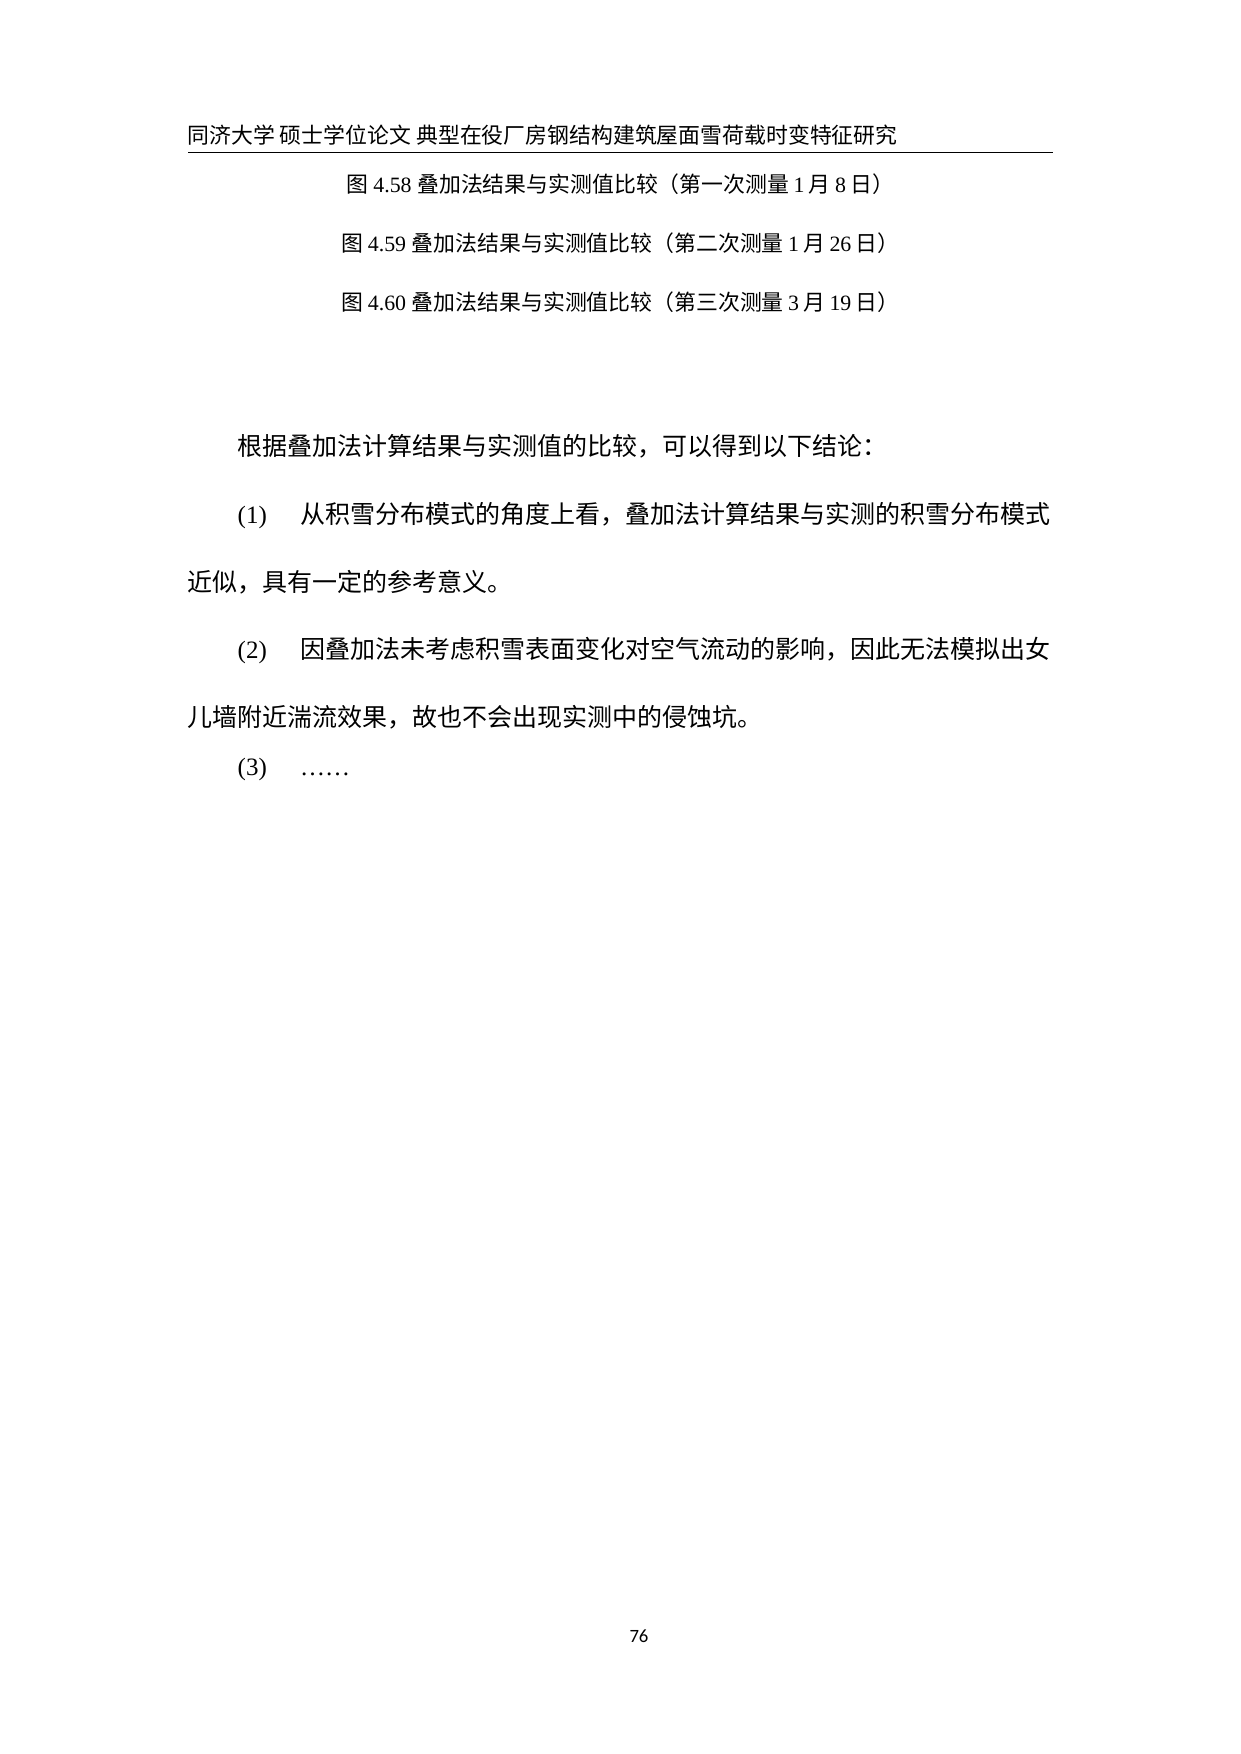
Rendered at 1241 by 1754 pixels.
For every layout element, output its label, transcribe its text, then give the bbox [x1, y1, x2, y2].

text 根据叠加法计算结果与实测值的比较，可以得到以下结论： [187, 410, 1053, 478]
list 从积雪分布模式的角度上看，叠加法计算结果与实测的积雪分布模式近似，具有一定的参考意义。 [187, 478, 1053, 614]
list 因叠加法未考虑积雪表面变化对空气流动的影响，因此无法模拟出女儿墙附近湍流效果，故也不会出现实测中的侵蚀坑。 [187, 614, 1053, 750]
list …… [187, 750, 1053, 784]
